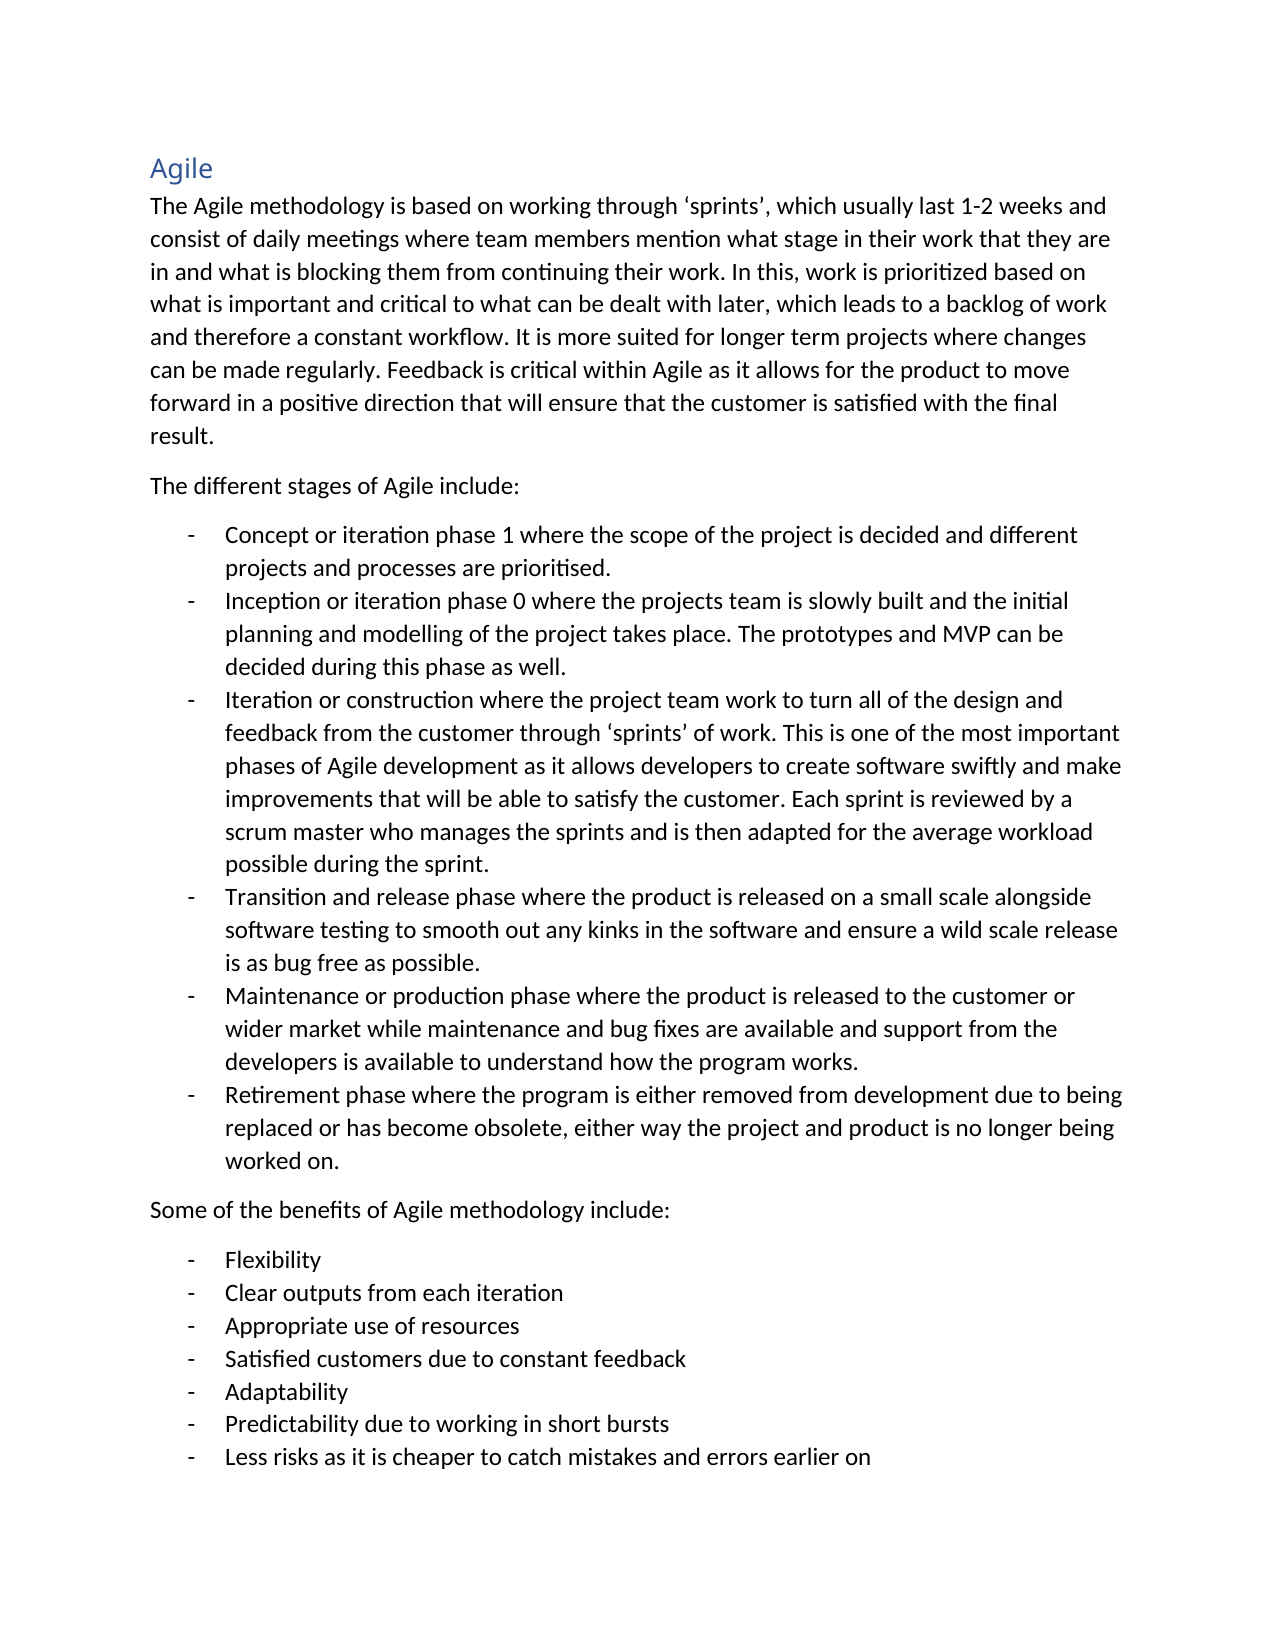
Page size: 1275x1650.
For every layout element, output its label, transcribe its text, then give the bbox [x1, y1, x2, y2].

list Satisfied customers due to constant feedback [187, 1343, 1125, 1373]
list Transition and release phase where the product is released on a small scale alongside software testing to smooth out any kinks in the software and ensure a wild scale release is as bug free as possible. [187, 881, 1125, 978]
list Inception or iteration phase 0 where the projects team is slowly built and the initial planning and modelling of the project takes place. The prototypes and MVP can be decided during this phase as well. [187, 585, 1125, 682]
list Appropriate use of resources [187, 1310, 1125, 1340]
subtitle Agile [150, 150, 1125, 187]
text The different stages of Agile include: [150, 470, 1125, 500]
list Retirement phase where the program is either removed from development due to being replaced or has become obsolete, either way the project and product is no longer being worked on. [187, 1079, 1125, 1175]
list Flexibility [187, 1244, 1125, 1274]
list Maintenance or production phase where the product is released to the customer or wider market while maintenance and bug fixes are available and support from the developers is available to understand how the program works. [187, 980, 1125, 1077]
list Adaptability [187, 1376, 1125, 1406]
list Concept or iteration phase 1 where the scope of the project is decided and different projects and processes are prioritised. [187, 519, 1125, 583]
text The Agile methodology is based on working through ‘sprints’, which usually last 1-2 weeks and consist of daily meetings where team members mention what stage in their work that they are in and what is blocking them from continuing their work. In this, work is prioritized based on what is important and critical to what can be dealt with later, which leads to a backlog of work and therefore a constant workflow. It is more suited for longer term projects where changes can be made regularly. Feedback is critical within Agile as it allows for the product to move forward in a positive direction that will ensure that the customer is satisfied with the final result. [150, 190, 1125, 451]
text Some of the benefits of Agile methodology include: [150, 1194, 1125, 1225]
list Iteration or construction where the project team work to turn all of the design and feedback from the customer through ‘sprints’ of work. This is one of the most important phases of Agile development as it allows developers to create software swiftly and make improvements that will be able to satisfy the customer. Each sprint is reviewed by a scrum master who manages the sprints and is then adapted for the average workload possible during the sprint. [187, 684, 1125, 879]
list Less risks as it is cheaper to catch mistakes and errors earlier on [187, 1441, 1125, 1472]
list Predictability due to working in short bursts [187, 1408, 1125, 1439]
list Clear outputs from each iteration [187, 1277, 1125, 1307]
